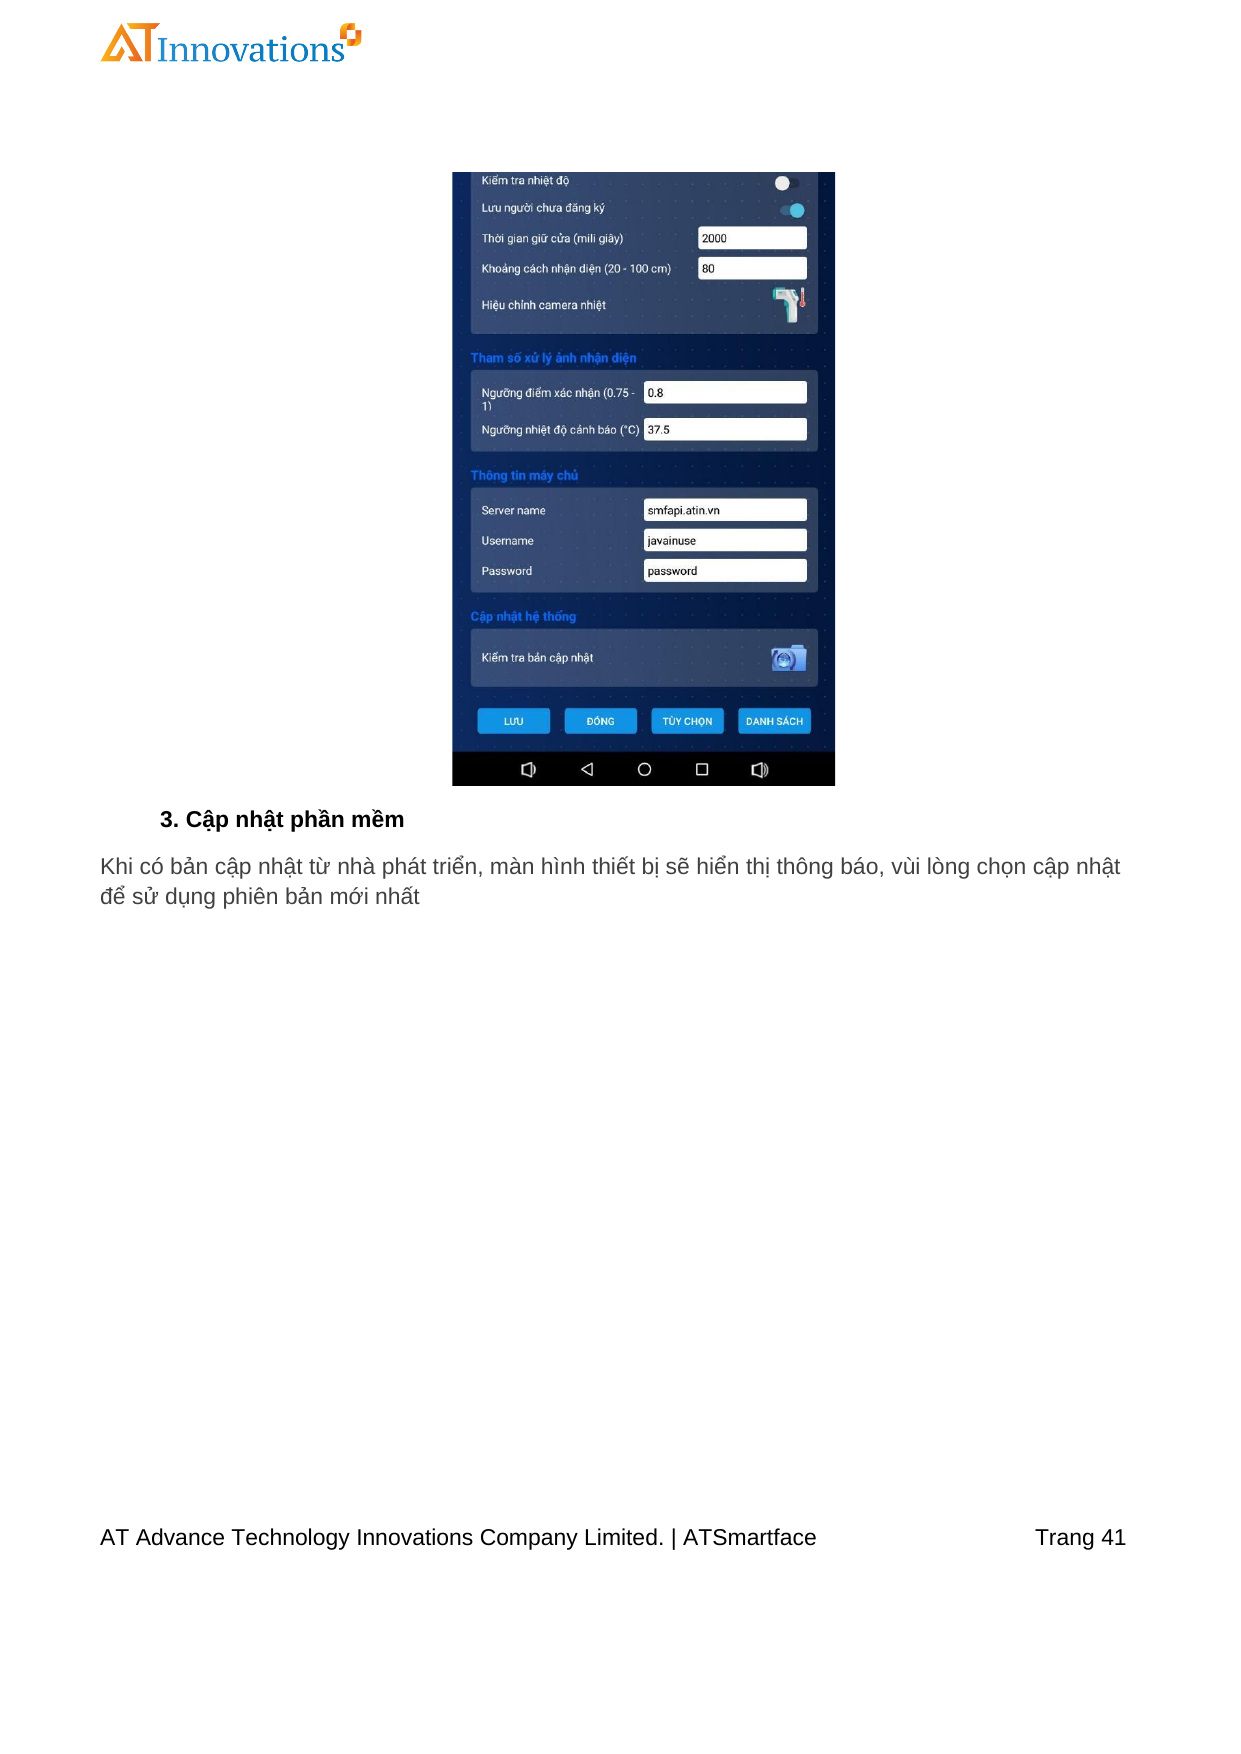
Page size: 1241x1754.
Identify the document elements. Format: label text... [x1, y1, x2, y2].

picture [452, 172, 836, 786]
subtitle Cập nhật phần mềm [160, 806, 1084, 832]
text Khi có bản cập nhật từ nhà phát triển, màn hình thiết bị sẽ hiển thị thông báo, vùi lòng chọn cập nhật để sử dụng phiên bản mới nhất [100, 853, 1150, 909]
picture [100, 23, 362, 62]
